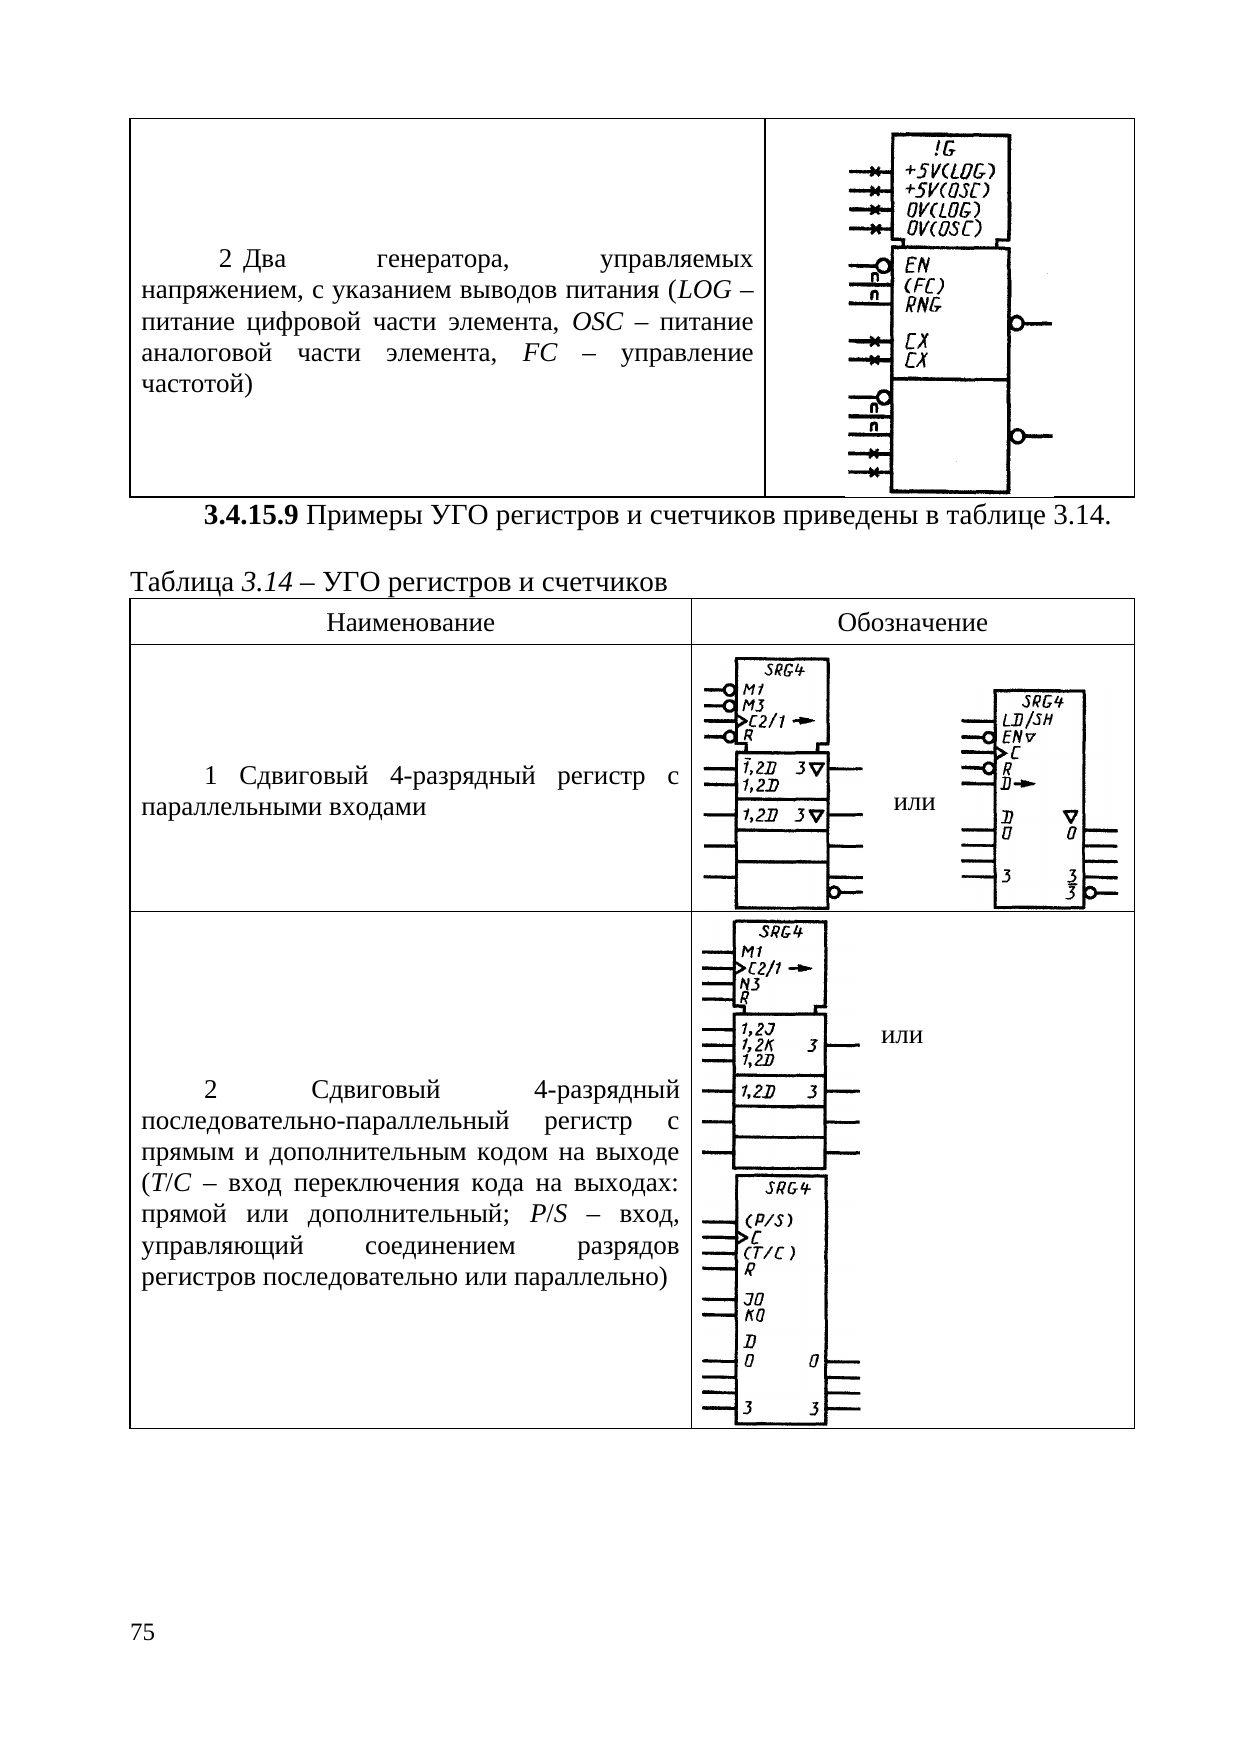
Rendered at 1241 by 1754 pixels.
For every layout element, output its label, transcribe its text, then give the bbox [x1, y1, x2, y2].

picture [959, 688, 1119, 911]
text 3.4.15.9 Примеры УГО регистров и счетчиков приведены в таблице 3.14. [130, 498, 1134, 531]
table_cell 2 Два генератора, управляемых напряжением, с указанием выводов питания (LOG – питание цифровой части элемента, OSC – питание аналоговой части элемента, FC – управление частотой) [131, 119, 764, 496]
text Таблица 3.14 – УГО регистров и счетчиков [130, 564, 1134, 598]
table_cell [692, 645, 1134, 911]
picture [845, 131, 1054, 497]
table_cell [692, 912, 1134, 1427]
picture [702, 917, 862, 1428]
picture [702, 657, 865, 911]
table_cell 1 Сдвиговый 4-разрядный регистр с параллельными входами [131, 645, 691, 911]
table_header Наименование [131, 599, 691, 644]
table_cell [766, 119, 1134, 496]
table_cell 2 Сдвиговый 4-разрядный последовательно-параллельный регистр с прямым и дополнительным кодом на выходе (Т/С – вход переключения кода на выходах: прямой или дополнительный; P/S – вход, управляющий соединением разрядов регистров последовательно или параллельно) [131, 912, 691, 1427]
table_header Обозначение [692, 599, 1134, 644]
